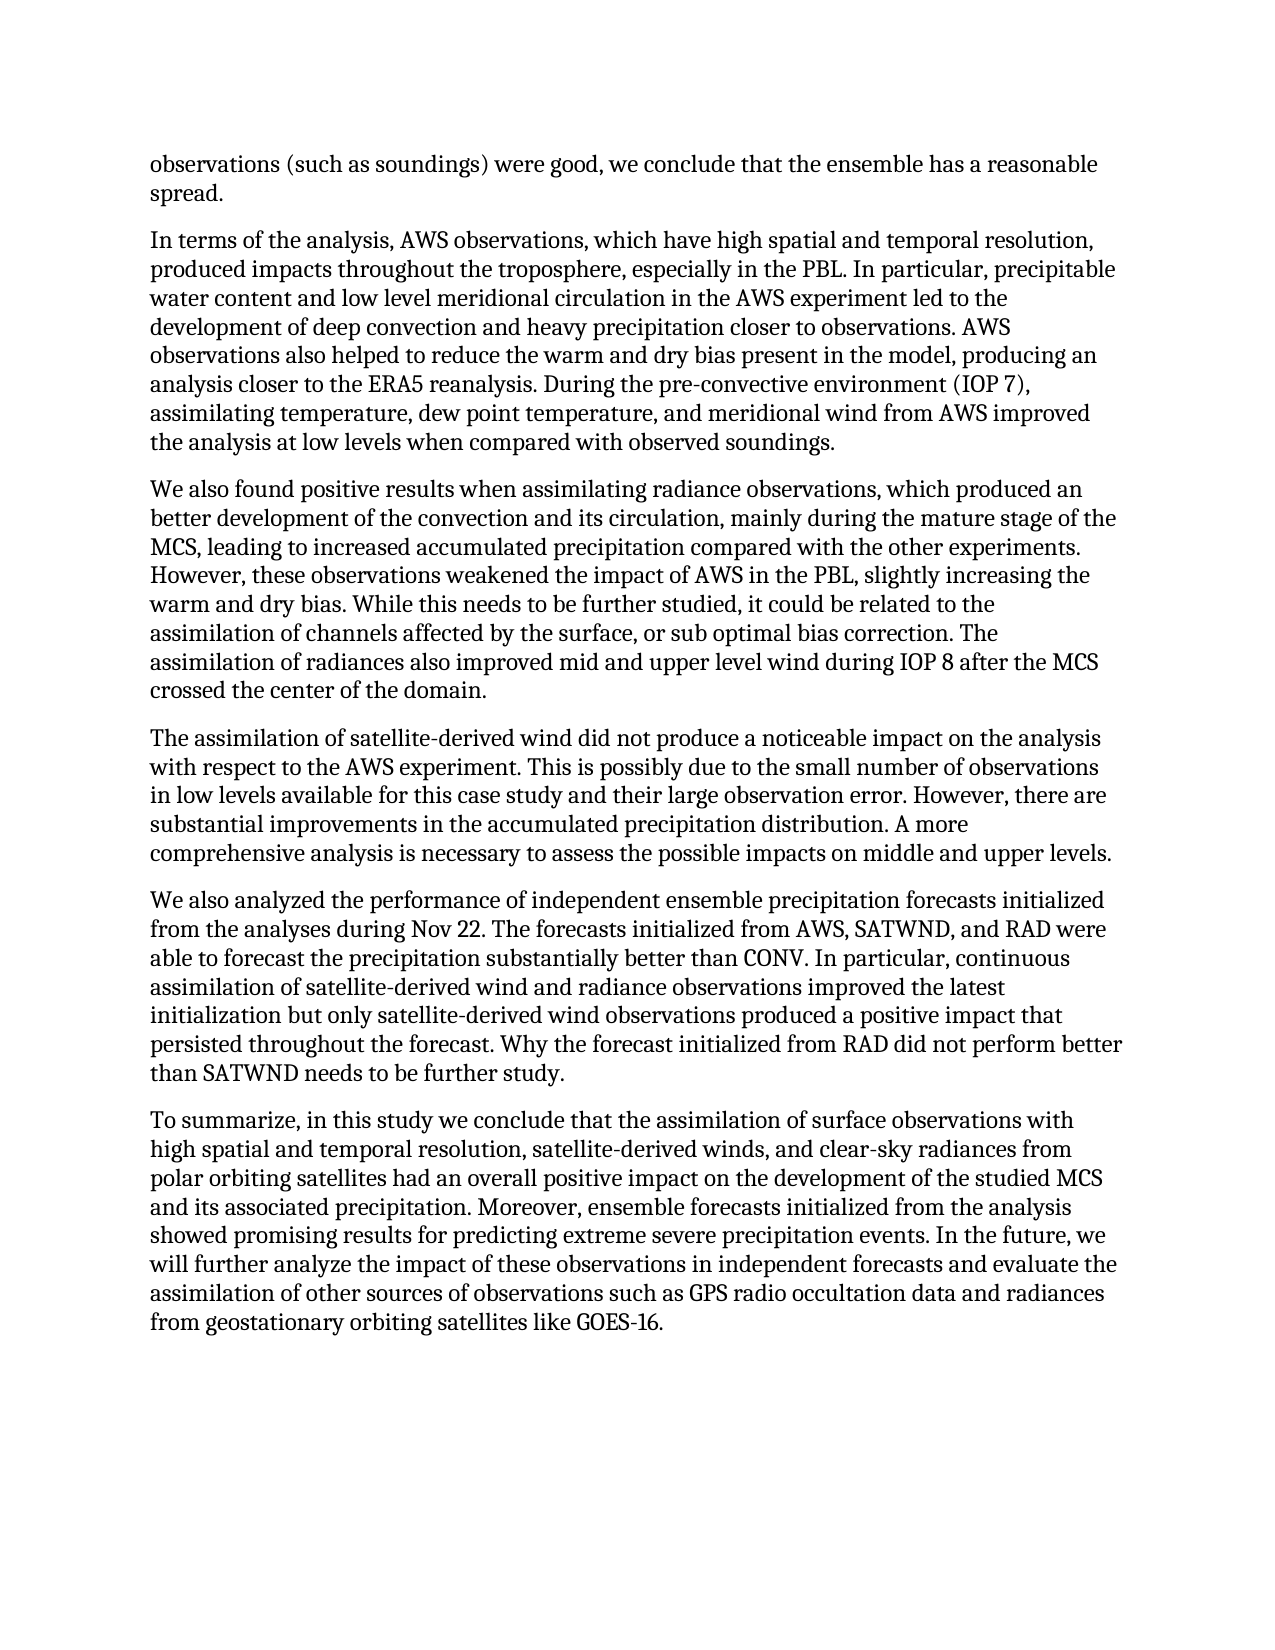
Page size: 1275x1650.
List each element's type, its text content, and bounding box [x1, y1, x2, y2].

text We also analyzed the performance of independent ensemble precipitation forecasts initialized from the analyses during Nov 22. The forecasts initialized from AWS, SATWND, and RAD were able to forecast the precipitation substantially better than CONV. In particular, continuous assimilation of satellite-derived wind and radiance observations improved the latest initialization but only satellite-derived wind observations produced a positive impact that persisted throughout the forecast. Why the forecast initialized from RAD did not perform better than SATWND needs to be further study. [150, 886, 1125, 1087]
text The assimilation of satellite-derived wind did not produce a noticeable impact on the analysis with respect to the AWS experiment. This is possibly due to the small number of observations in low levels available for this case study and their large observation error. However, there are substantial improvements in the accumulated precipitation distribution. A more comprehensive analysis is necessary to assess the possible impacts on middle and upper levels. [150, 724, 1125, 867]
text We also found positive results when assimilating radiance observations, which produced an better development of the convection and its circulation, mainly during the mature stage of the MCS, leading to increased accumulated precipitation compared with the other experiments. However, these observations weakened the impact of AWS in the PBL, slightly increasing the warm and dry bias. While this needs to be further studied, it could be related to the assimilation of channels affected by the surface, or sub optimal bias correction. The assimilation of radiances also improved mid and upper level wind during IOP 8 after the MCS crossed the center of the domain. [150, 475, 1125, 705]
text In terms of the analysis, AWS observations, which have high spatial and temporal resolution, produced impacts throughout the troposphere, especially in the PBL. In particular, precipitable water content and low level meridional circulation in the AWS experiment led to the development of deep convection and heavy precipitation closer to observations. AWS observations also helped to reduce the warm and dry bias present in the model, producing an analysis closer to the ERA5 reanalysis. During the pre-convective environment (IOP 7), assimilating temperature, dew point temperature, and meridional wind from AWS improved the analysis at low levels when compared with observed soundings. [150, 226, 1125, 456]
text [150, 150, 1125, 207]
text To summarize, in this study we conclude that the assimilation of surface observations with high spatial and temporal resolution, satellite-derived winds, and clear-sky radiances from polar orbiting satellites had an overall positive impact on the development of the studied MCS and its associated precipitation. Moreover, ensemble forecasts initialized from the analysis showed promising results for predicting extreme severe precipitation events. In the future, we will further analyze the impact of these observations in independent forecasts and evaluate the assimilation of other sources of observations such as GPS radio occultation data and radiances from geostationary orbiting satellites like GOES-16. [150, 1106, 1125, 1336]
